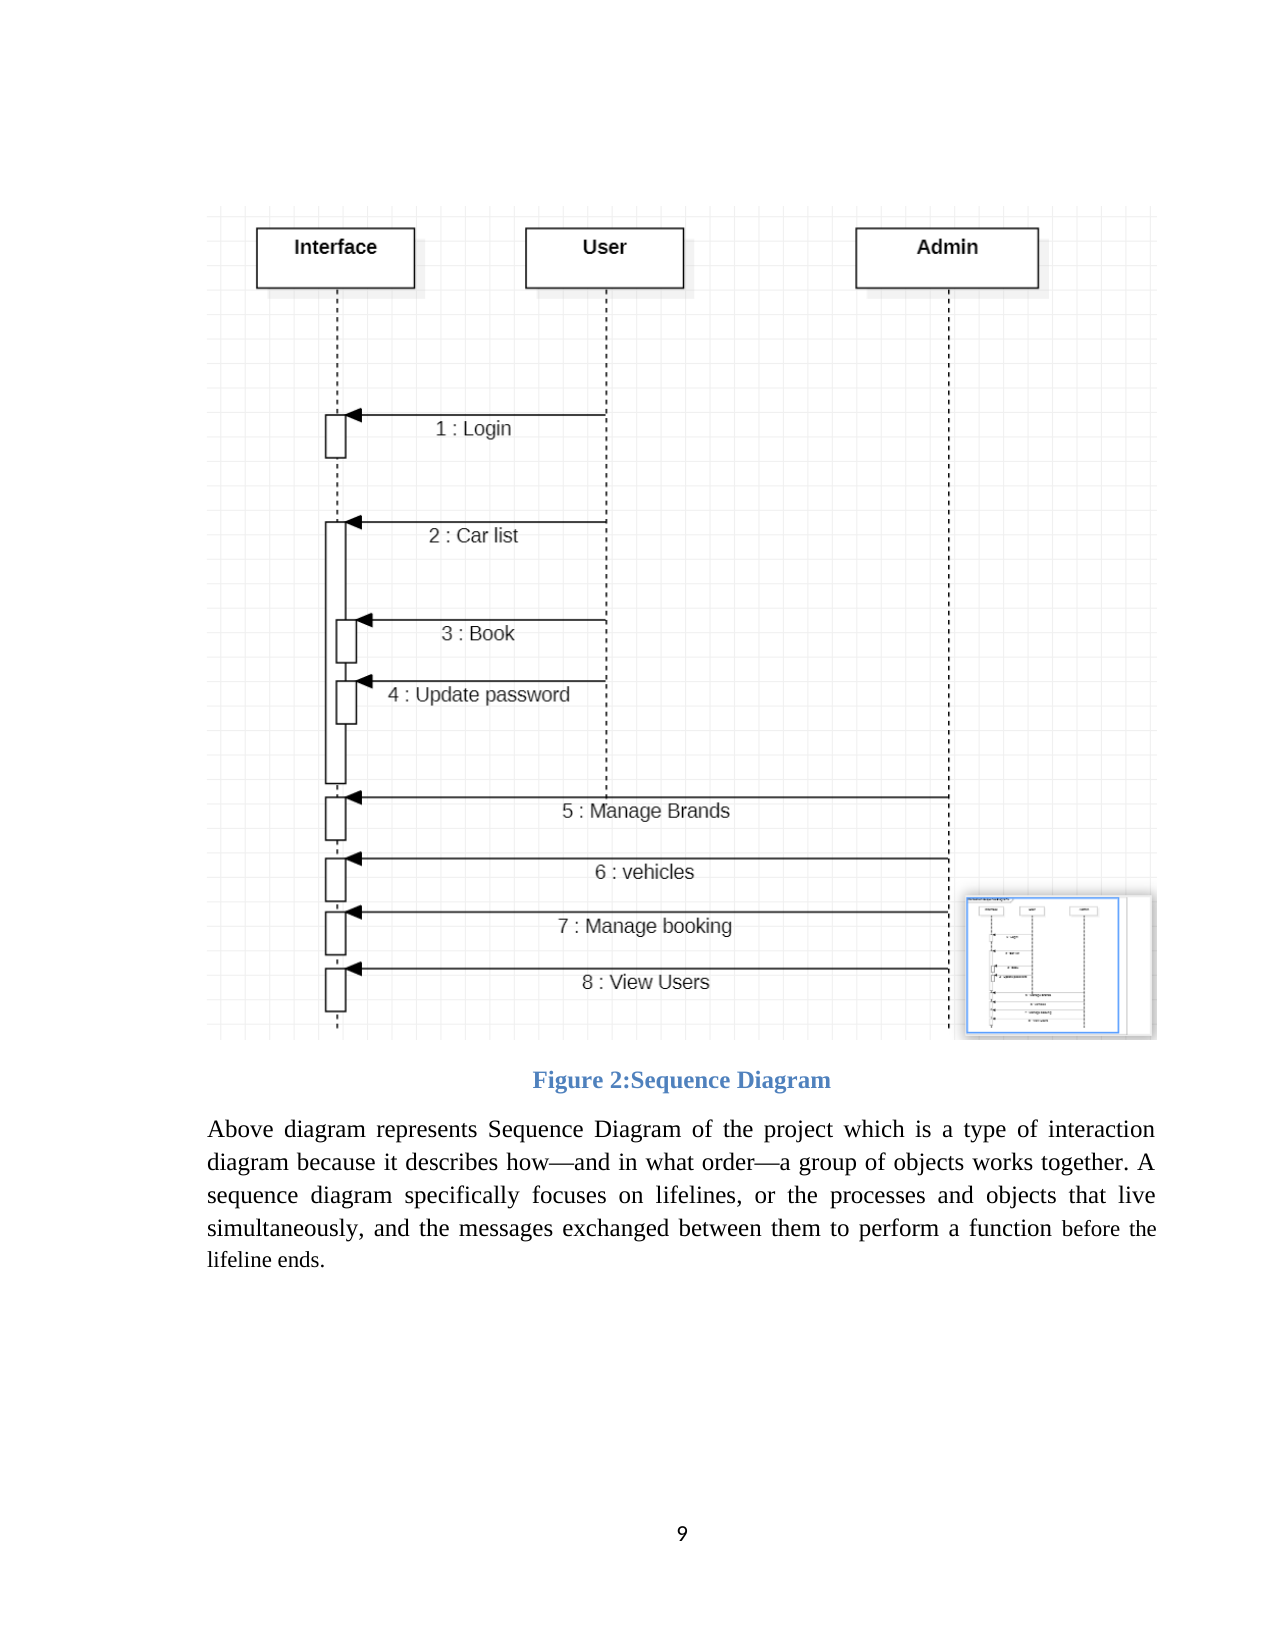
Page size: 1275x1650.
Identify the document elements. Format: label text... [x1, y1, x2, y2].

picture [206, 206, 1157, 1040]
text Figure 2:Sequence Diagram [207, 1065, 1157, 1093]
text Above diagram represents Sequence Diagram of the project which is a type of interaction diagram because it describes how—and in what order—a group of objects works together. A sequence diagram specifically focuses on lifelines, or the processes and objects that live simultaneously, and the messages exchanged between them to perform a function before the lifeline ends. [207, 1114, 1157, 1272]
